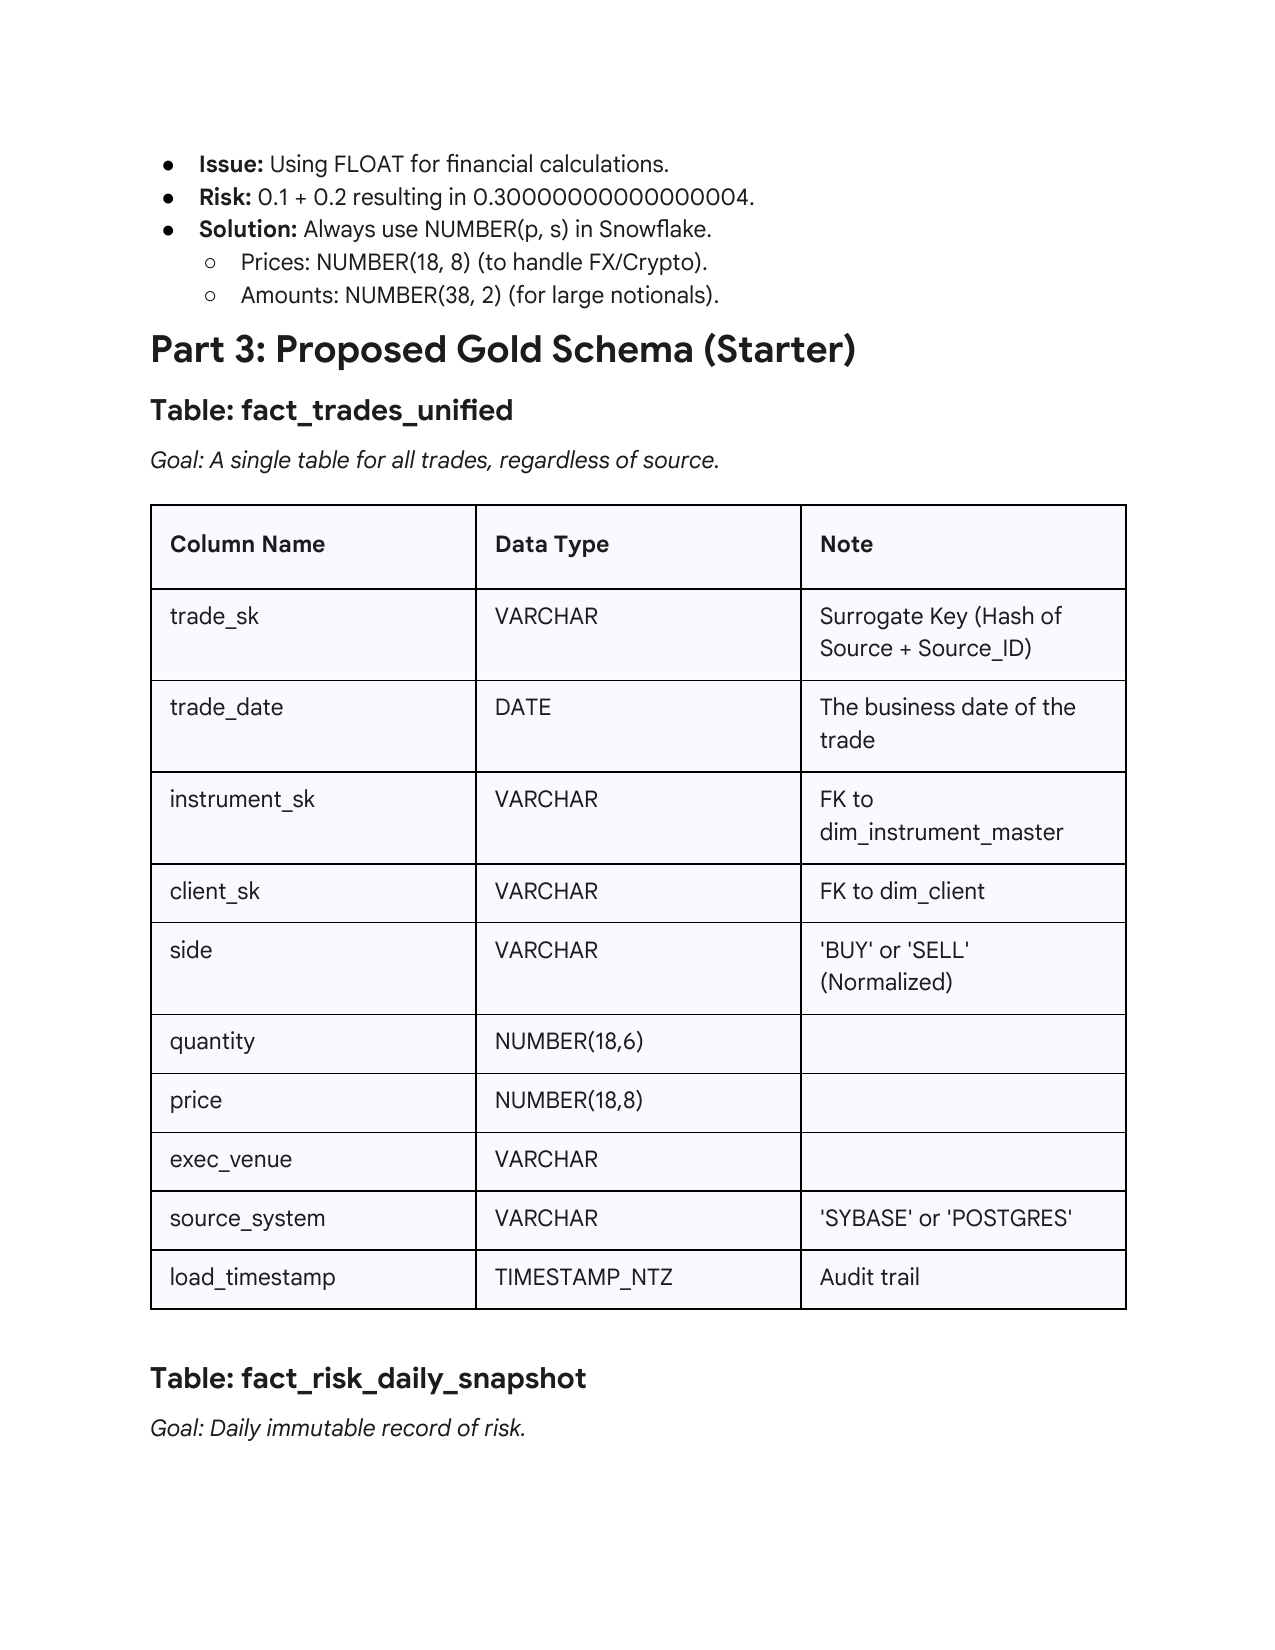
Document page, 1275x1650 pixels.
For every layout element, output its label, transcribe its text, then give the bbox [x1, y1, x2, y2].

list Prices: NUMBER(18, 8) (to handle FX/Crypto). [203, 248, 1125, 277]
table_cell VARCHAR [477, 773, 800, 863]
table_cell NUMBER(18,8) [477, 1074, 800, 1131]
table_header Data Type [477, 506, 800, 588]
table_cell VARCHAR [477, 923, 800, 1013]
list Issue: Using FLOAT for financial calculations. [161, 150, 1125, 179]
table_cell quantity [152, 1015, 475, 1072]
table_cell [802, 1133, 1125, 1190]
table_cell trade_date [152, 681, 475, 771]
table_header Note [802, 506, 1125, 588]
table_cell FK to dim_client [802, 865, 1125, 922]
text Goal: A single table for all trades, regardless of source. [150, 446, 1125, 475]
table_header Column Name [152, 506, 475, 588]
table_cell side [152, 923, 475, 1013]
table_cell TIMESTAMP_NTZ [477, 1251, 800, 1308]
list Solution: Always use NUMBER(p, s) in Snowflake. [161, 215, 1125, 244]
table_cell VARCHAR [477, 865, 800, 922]
table_cell The business date of the trade [802, 681, 1125, 771]
table_cell instrument_sk [152, 773, 475, 863]
table_cell DATE [477, 681, 800, 771]
table_cell exec_venue [152, 1133, 475, 1190]
table_cell trade_sk [152, 590, 475, 679]
table_cell price [152, 1074, 475, 1131]
subtitle Table: fact_risk_daily_snapshot [150, 1360, 1125, 1396]
table_cell Audit trail [802, 1251, 1125, 1308]
table_cell NUMBER(18,6) [477, 1015, 800, 1072]
table_cell VARCHAR [477, 1133, 800, 1190]
table_cell source_system [152, 1192, 475, 1249]
table_cell FK to dim_instrument_master [802, 773, 1125, 863]
table_cell [802, 1015, 1125, 1072]
table_cell Surrogate Key (Hash of Source + Source_ID) [802, 590, 1125, 679]
list Amounts: NUMBER(38, 2) (for large notionals). [203, 281, 1125, 309]
table_cell VARCHAR [477, 1192, 800, 1249]
table_cell client_sk [152, 865, 475, 922]
table_cell 'SYBASE' or 'POSTGRES' [802, 1192, 1125, 1249]
subtitle Table: fact_trades_unified [150, 392, 1125, 429]
table_cell 'BUY' or 'SELL' (Normalized) [802, 923, 1125, 1013]
table_cell load_timestamp [152, 1251, 475, 1308]
list Risk: 0.1 + 0.2 resulting in 0.30000000000000004. [161, 183, 1125, 211]
subtitle Part 3: Proposed Gold Schema (Starter) [150, 326, 1125, 373]
text Goal: Daily immutable record of risk. [150, 1414, 1125, 1443]
table_cell [802, 1074, 1125, 1131]
table_cell VARCHAR [477, 590, 800, 679]
